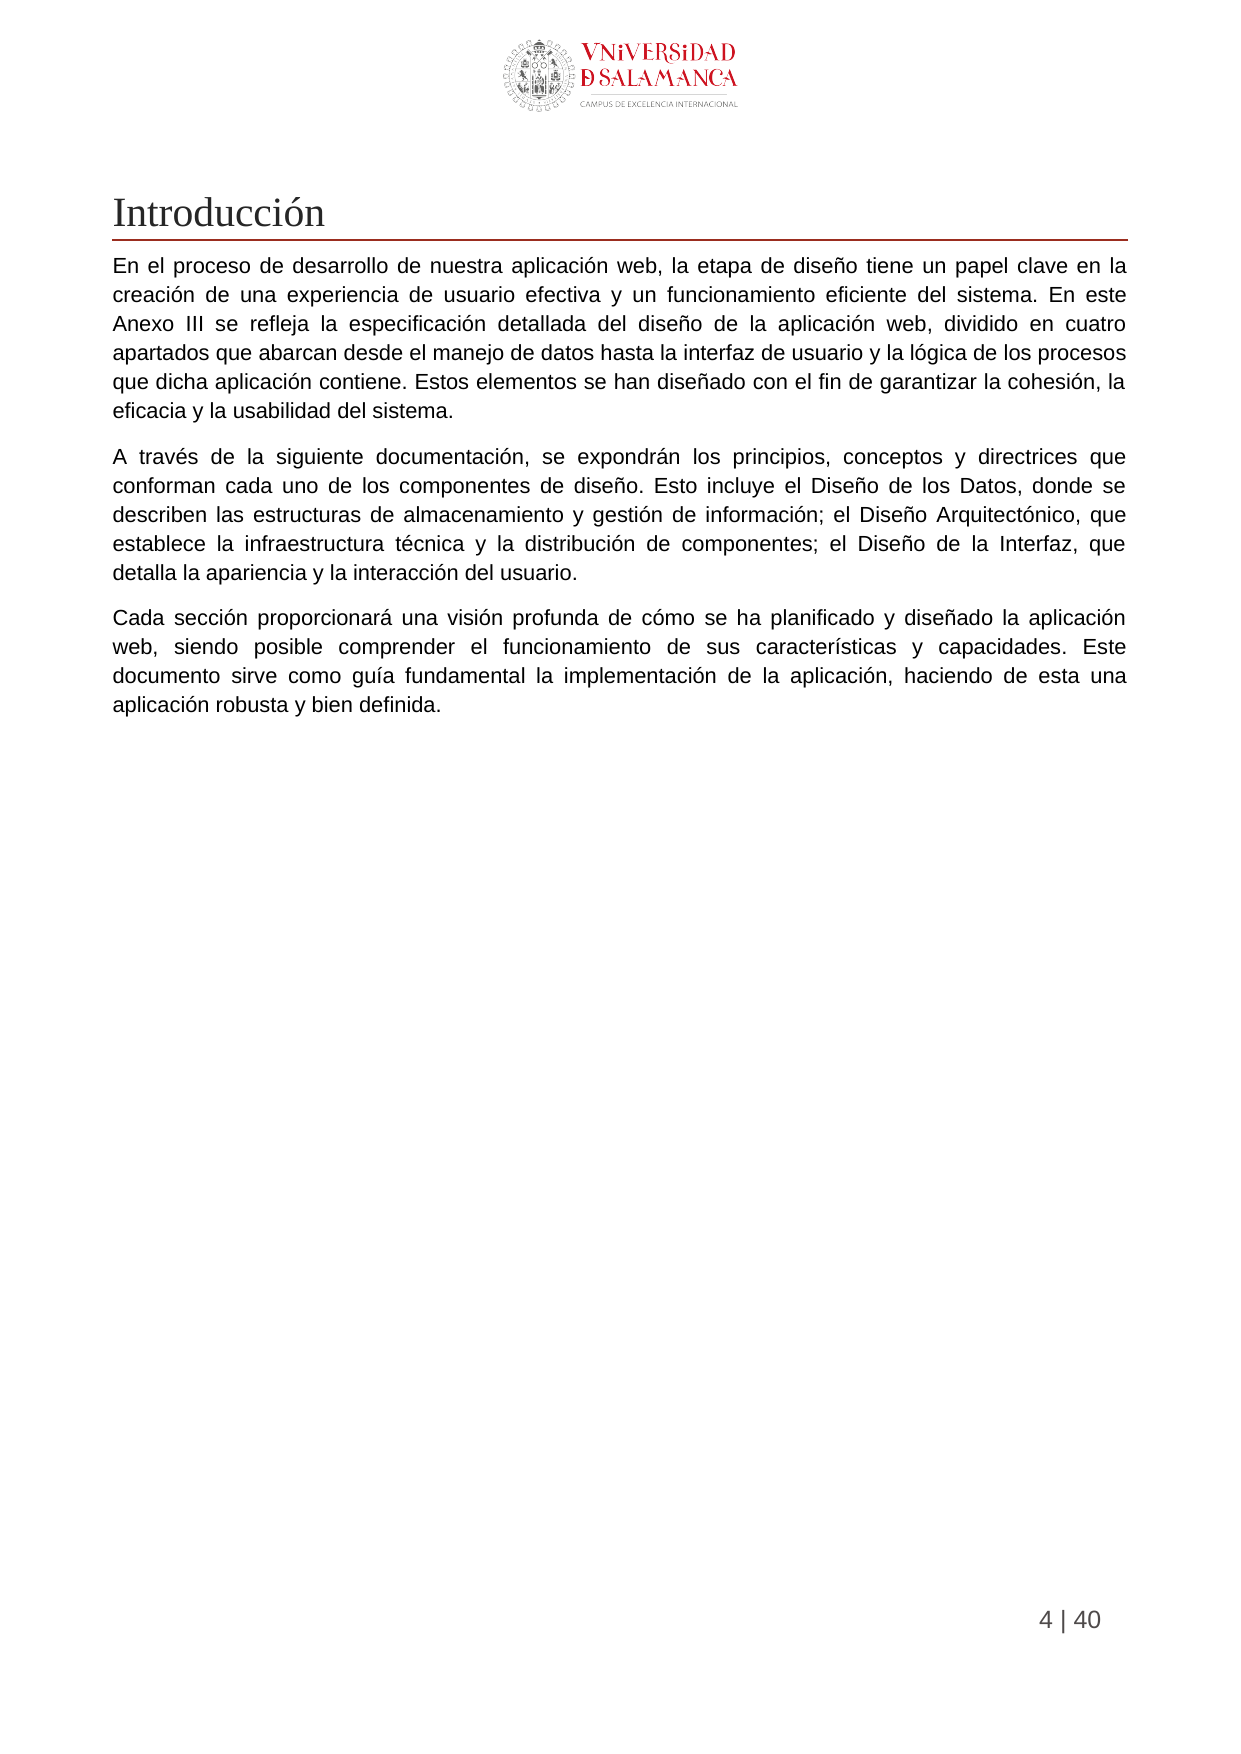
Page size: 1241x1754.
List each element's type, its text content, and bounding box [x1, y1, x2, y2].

picture [499, 36, 742, 116]
text A través de la siguiente documentación, se expondrán los principios, conceptos y directrices que conforman cada uno de los componentes de diseño. Esto incluye el Diseño de los Datos, donde se describen las estructuras de almacenamiento y gestión de información; el Diseño Arquitectónico, que establece la infraestructura técnica y la distribución de componentes; el Diseño de la Interfaz, que detalla la apariencia y la interacción del usuario. [112, 443, 1128, 584]
subtitle Introducción [112, 187, 1128, 239]
text En el proceso de desarrollo de nuestra aplicación web, la etapa de diseño tiene un papel clave en la creación de una experiencia de usuario efectiva y un funcionamiento eficiente del sistema. En este Anexo III se refleja la especificación detallada del diseño de la aplicación web, dividido en cuatro apartados que abarcan desde el manejo de datos hasta la interfaz de usuario y la lógica de los procesos que dicha aplicación contiene. Estos elementos se han diseñado con el fin de garantizar la cohesión, la eficacia y la usabilidad del sistema. [112, 253, 1128, 423]
text Cada sección proporcionará una visión profunda de cómo se ha planificado y diseñado la aplicación web, siendo posible comprender el funcionamiento de sus características y capacidades. Este documento sirve como guía fundamental la implementación de la aplicación, haciendo de esta una aplicación robusta y bien definida. [112, 605, 1128, 717]
